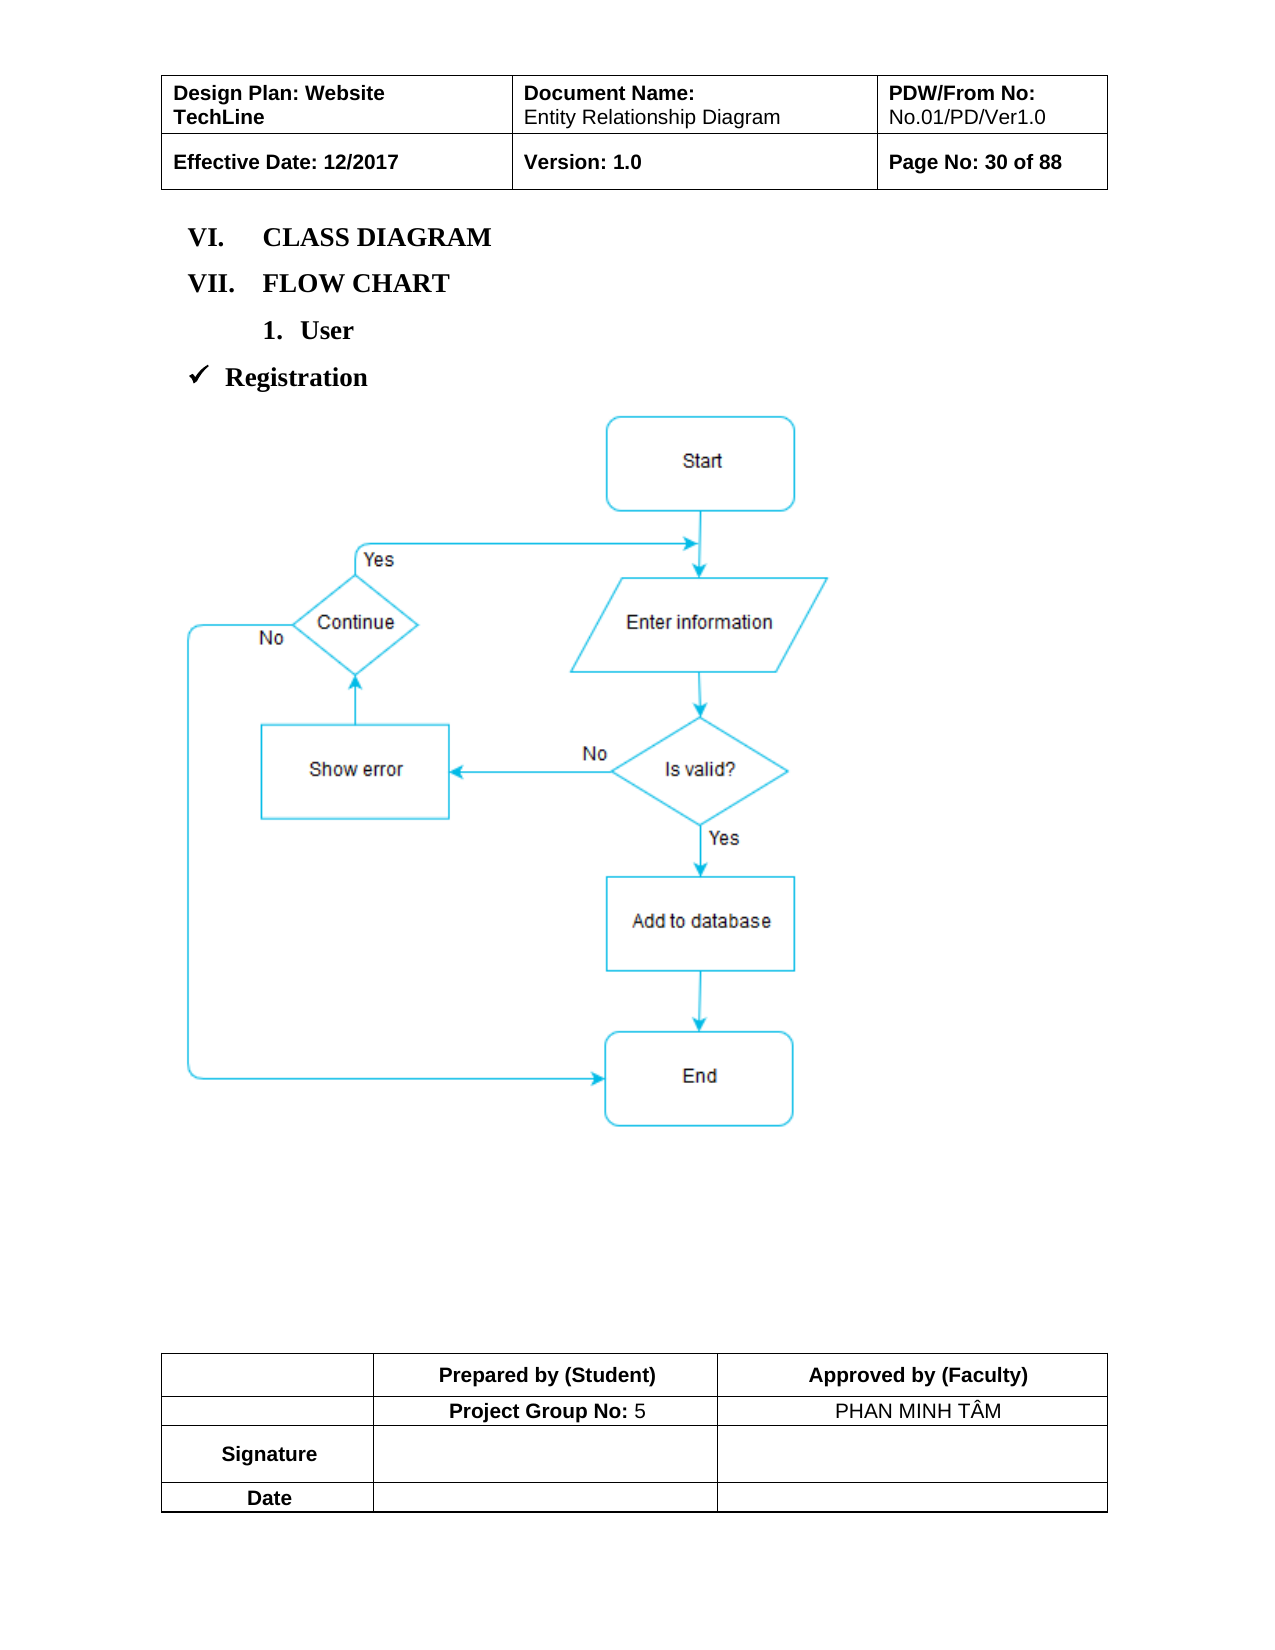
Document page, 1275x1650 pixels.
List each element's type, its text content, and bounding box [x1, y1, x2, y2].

list FLOW CHART [187, 268, 1125, 299]
picture [150, 407, 1011, 1144]
list CLASS DIAGRAM [187, 221, 1125, 252]
list User [262, 314, 1125, 345]
list Registration [187, 361, 1125, 392]
